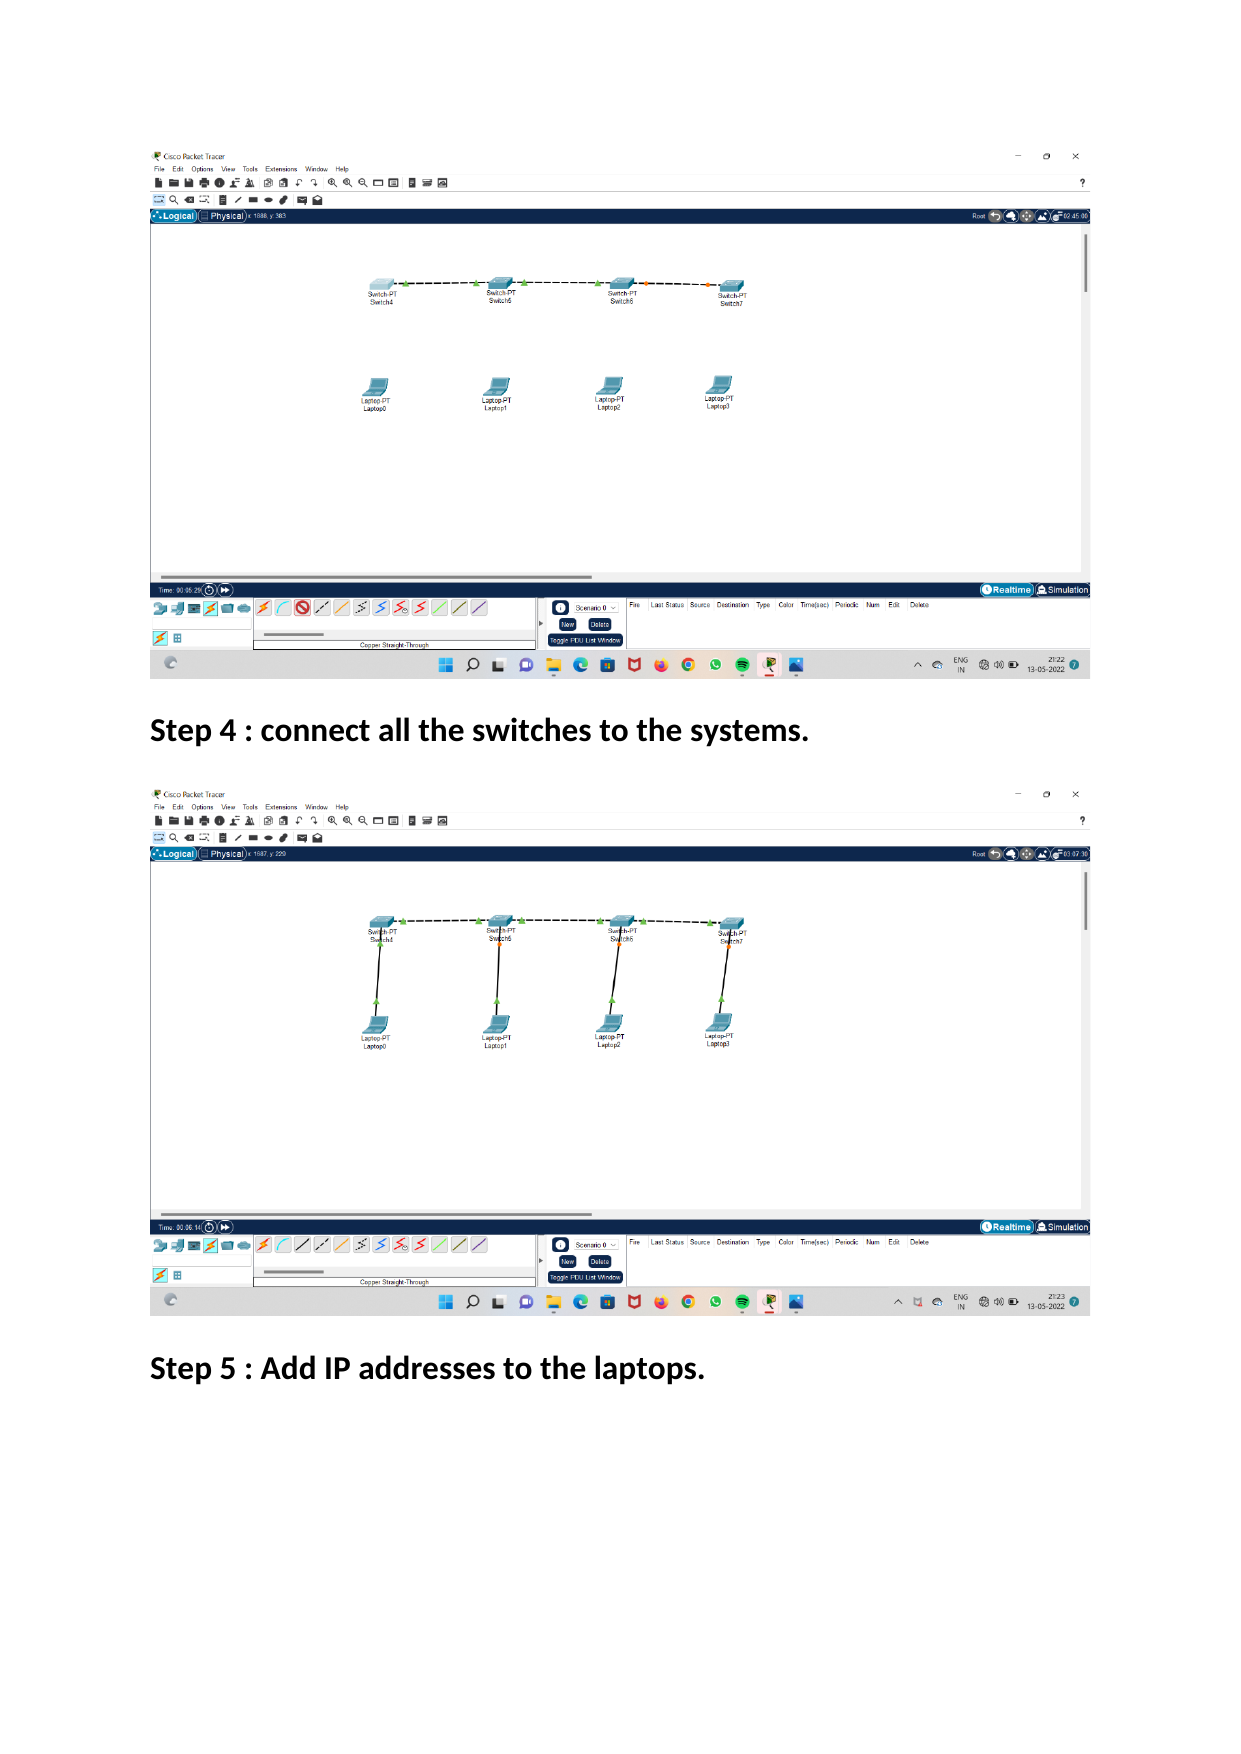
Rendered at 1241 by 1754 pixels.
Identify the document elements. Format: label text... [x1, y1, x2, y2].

picture [150, 787, 1091, 1316]
picture [150, 150, 1091, 679]
text Step 5 : Add IP addresses to the laptops. [150, 1347, 1090, 1387]
text Step 4 : connect all the switches to the systems. [150, 709, 1090, 750]
